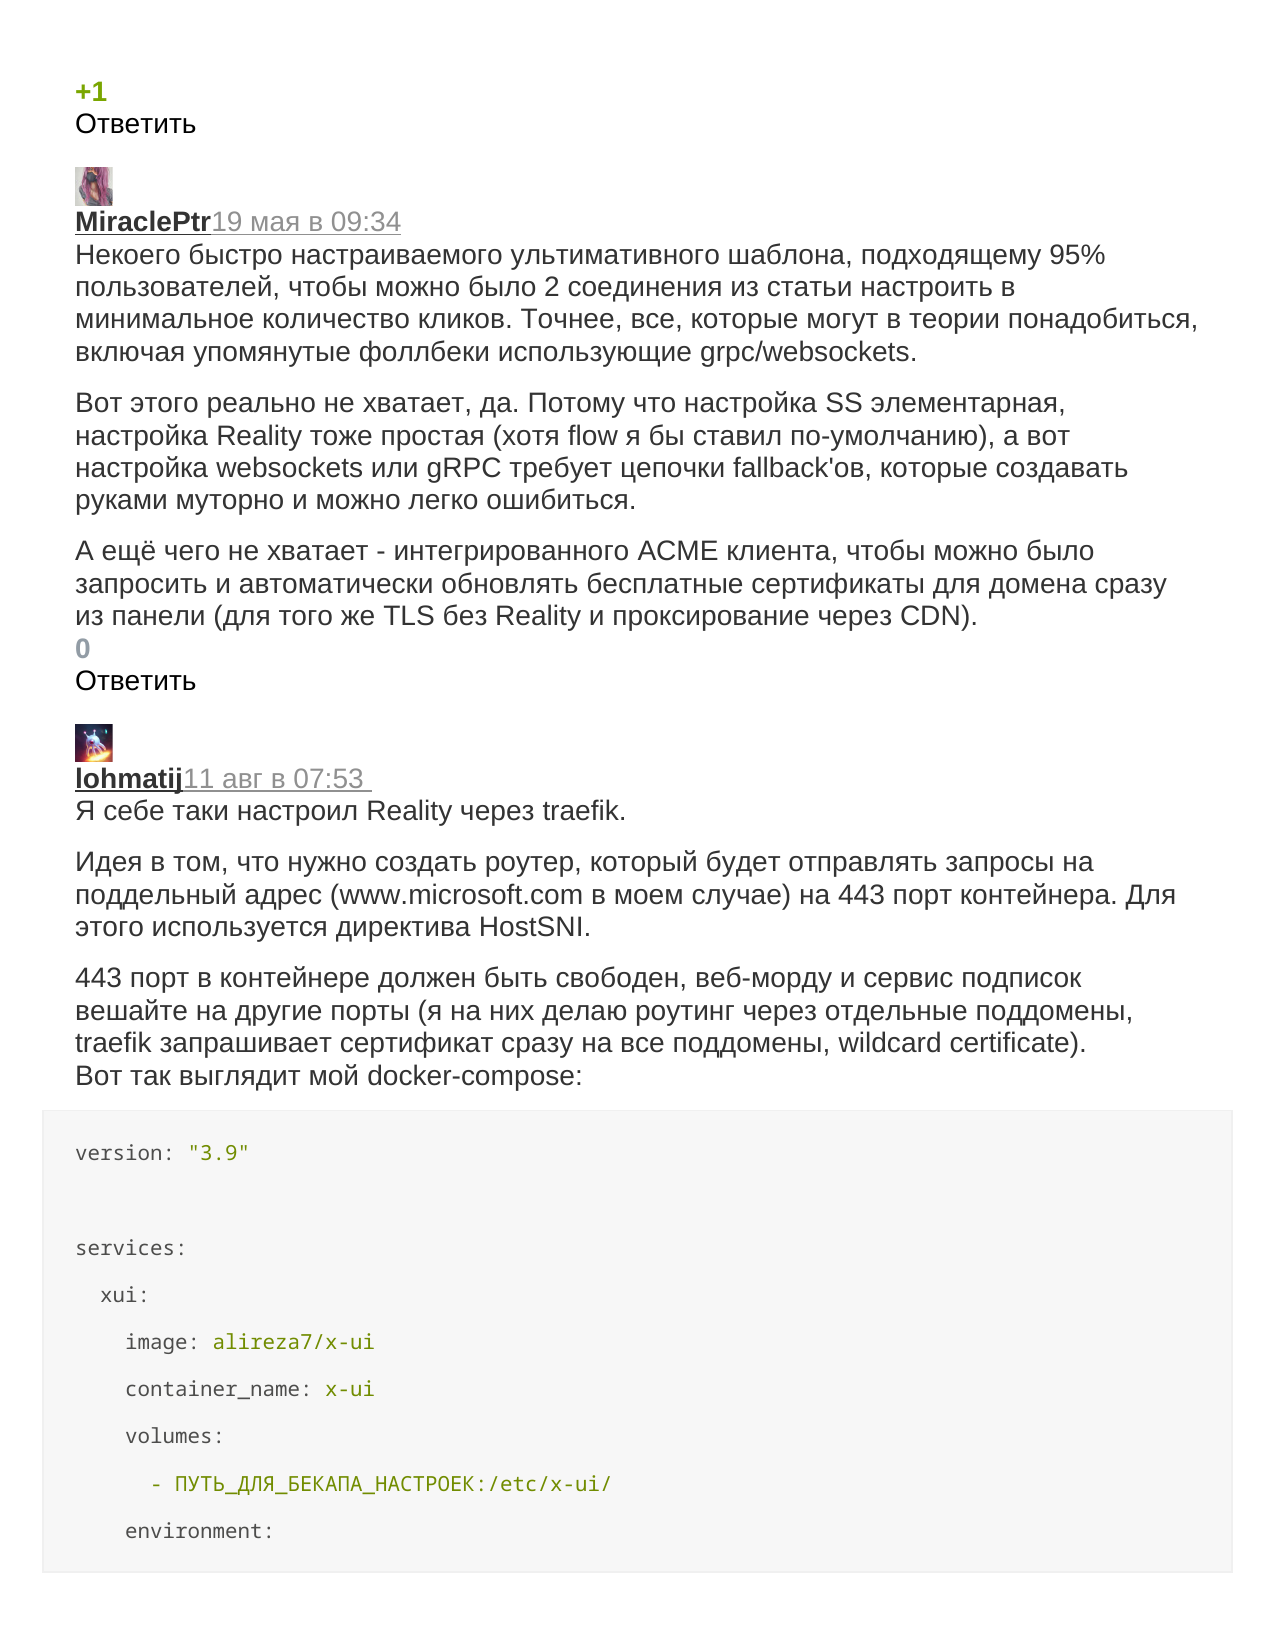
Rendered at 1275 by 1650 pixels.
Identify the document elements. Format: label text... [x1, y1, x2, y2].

picture [75, 724, 113, 762]
text А ещё чего не хватает - интегрированного ACME клиента, чтобы можно было запросить и автоматически обновлять бесплатные сертификаты для домена сразу из панели (для того же TLS без Reality и проксирование через CDN). [75, 534, 1200, 632]
picture [75, 167, 113, 206]
text 0 [75, 632, 1200, 664]
text environment: [44, 1487, 1231, 1571]
text Идея в том, что нужно создать роутер, который будет отправлять запросы на поддельный адрес (www.microsoft.com в моем случае) на 443 порт контейнера. Для этого используется директива HostSNI. [75, 845, 1200, 943]
text Ответить [75, 107, 1200, 140]
text Я себе таки настроил Reality через traefik. [75, 794, 1200, 827]
text 443 порт в контейнере должен быть свободен, веб-морду и сервис подписок вешайте на другие порты (я на них делаю роутинг через отдельные поддомены, traefik запрашивает сертификат сразу на все поддомены, wildcard certificate). [75, 961, 1200, 1058]
text version: "3.9" [44, 1111, 1231, 1157]
text MiraclePtr19 мая в 09:34 [75, 205, 1200, 238]
text Ответить [75, 664, 1200, 696]
text lohmatij11 авг в 07:53 [75, 762, 1200, 794]
text image: alireza7/x-ui [44, 1298, 1231, 1346]
text Некоего быстро настраиваемого ультимативного шаблона, подходящему 95% пользователей, чтобы можно было 2 соединения из статьи настроить в минимальное количество кликов. Точнее, все, которые могут в теории понадобиться, включая упомянутые фоллбеки использующие grpc/websockets. [75, 238, 1200, 367]
text Вот так выглядит мой docker-compose: [75, 1058, 1200, 1091]
text xui: [44, 1251, 1231, 1298]
text Вот этого реально не хватает, да. Потому что настройка SS элементарная, настройка Reality тоже простая (хотя flow я бы ставил по-умолчанию), а вот настройка websockets или gRPC требует цепочки fallback'ов, которые создавать руками муторно и можно легко ошибиться. [75, 386, 1200, 516]
text volumes: [44, 1393, 1231, 1440]
text services: [44, 1204, 1231, 1251]
text +1 [75, 75, 1200, 107]
text - ПУТЬ_ДЛЯ_БЕКАПА_НАСТРОЕК:/etc/x-ui/ [44, 1440, 1231, 1487]
text container_name: x-ui [44, 1346, 1231, 1393]
